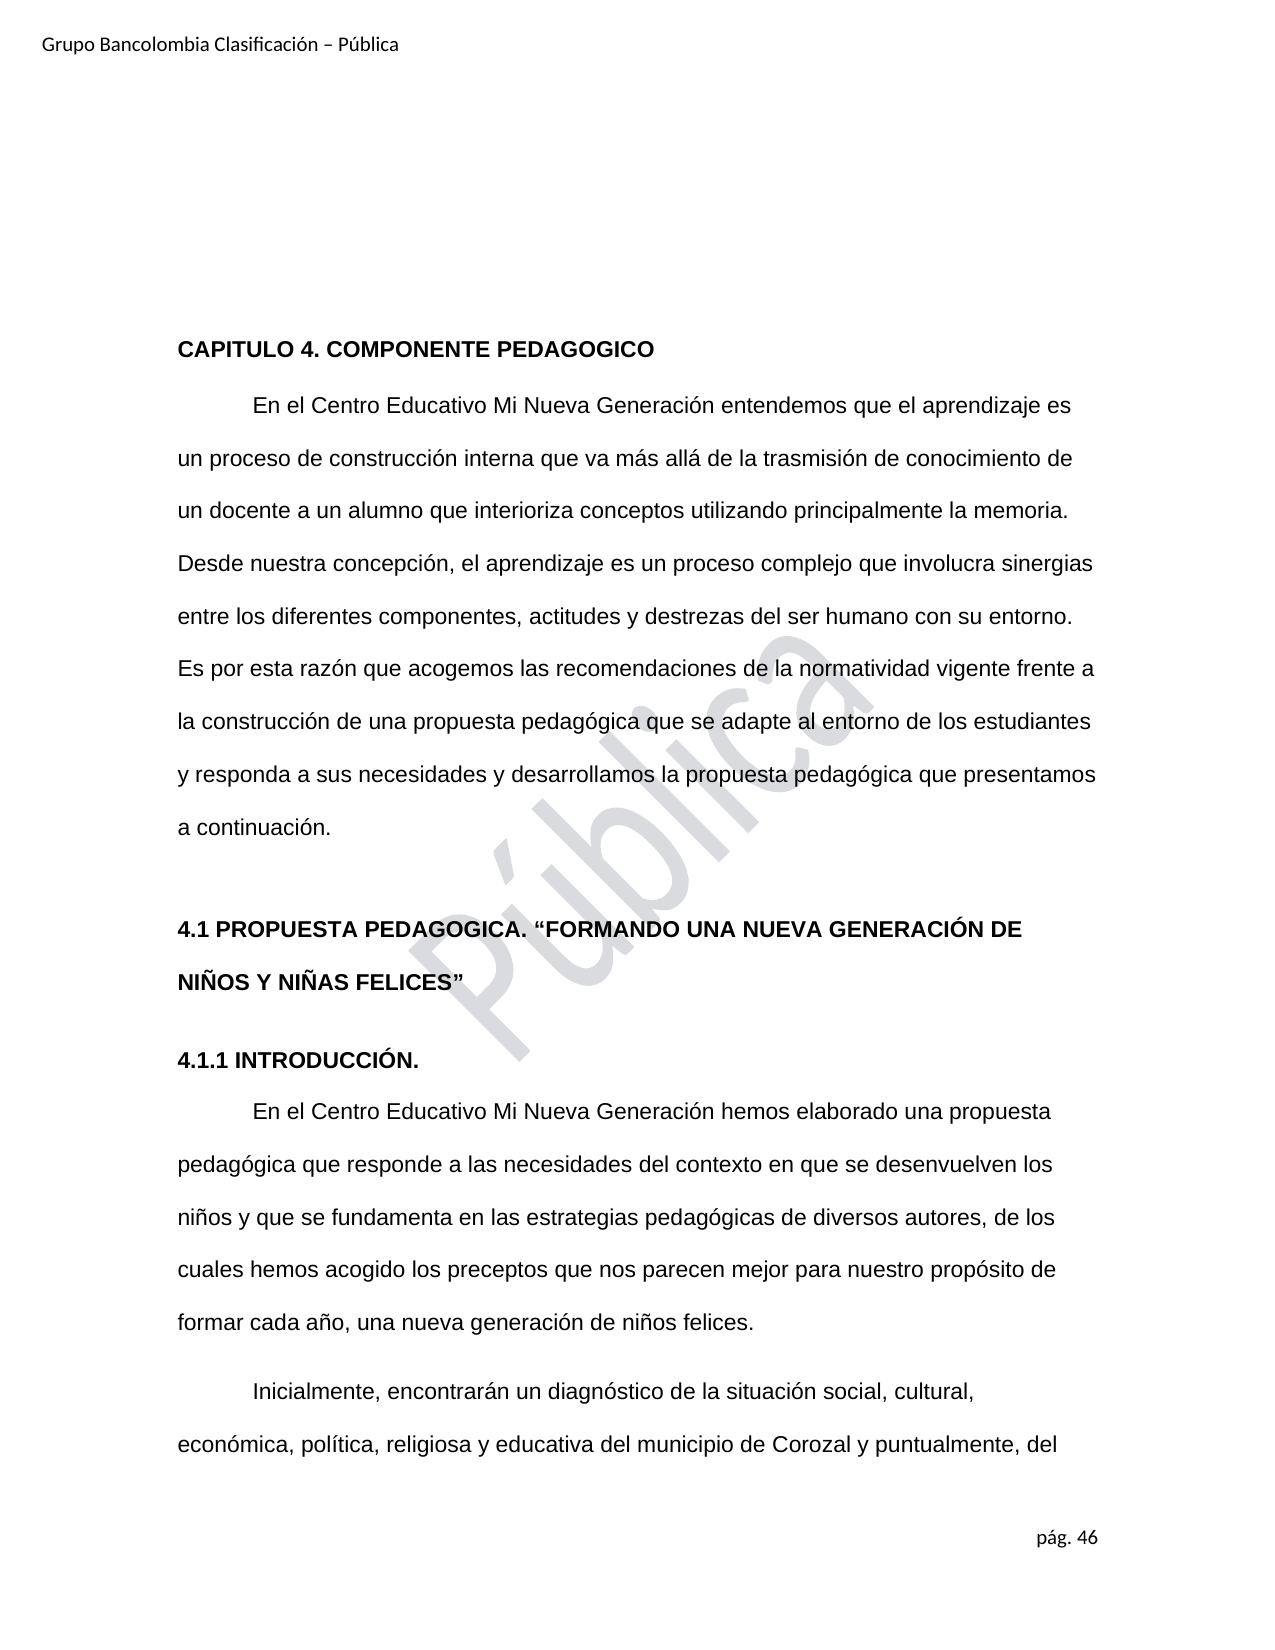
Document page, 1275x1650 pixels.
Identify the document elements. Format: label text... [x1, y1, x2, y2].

text En el Centro Educativo Mi Nueva Generación hemos elaborado una propuesta pedagógica que responde a las necesidades del contexto en que se desenvuelven los niños y que se fundamenta en las estrategias pedagógicas de diversos autores, de los cuales hemos acogido los preceptos que nos parecen mejor para nuestro propósito de formar cada año, una nueva generación de niños felices. [177, 1098, 1098, 1335]
subtitle 4.1 PROPUESTA PEDAGOGICA. “Formando una nueva generación de niños y niñas felices” [177, 916, 1098, 995]
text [177, 1378, 1098, 1457]
subtitle CAPITULO 4. COMPONENTE PEDAGOGICO [177, 336, 1098, 363]
text En el Centro Educativo Mi Nueva Generación entendemos que el aprendizaje es un proceso de construcción interna que va más allá de la trasmisión de conocimiento de un docente a un alumno que interioriza conceptos utilizando principalmente la memoria. Desde nuestra concepción, el aprendizaje es un proceso complejo que involucra sinergias entre los diferentes componentes, actitudes y destrezas del ser humano con su entorno. Es por esta razón que acogemos las recomendaciones de la normatividad vigente frente a la construcción de una propuesta pedagógica que se adapte al entorno de los estudiantes y responda a sus necesidades y desarrollamos la propuesta pedagógica que presentamos a continuación. [177, 392, 1098, 840]
subtitle 4.1.1 INTRODUCCIÓN. [177, 1047, 1098, 1073]
